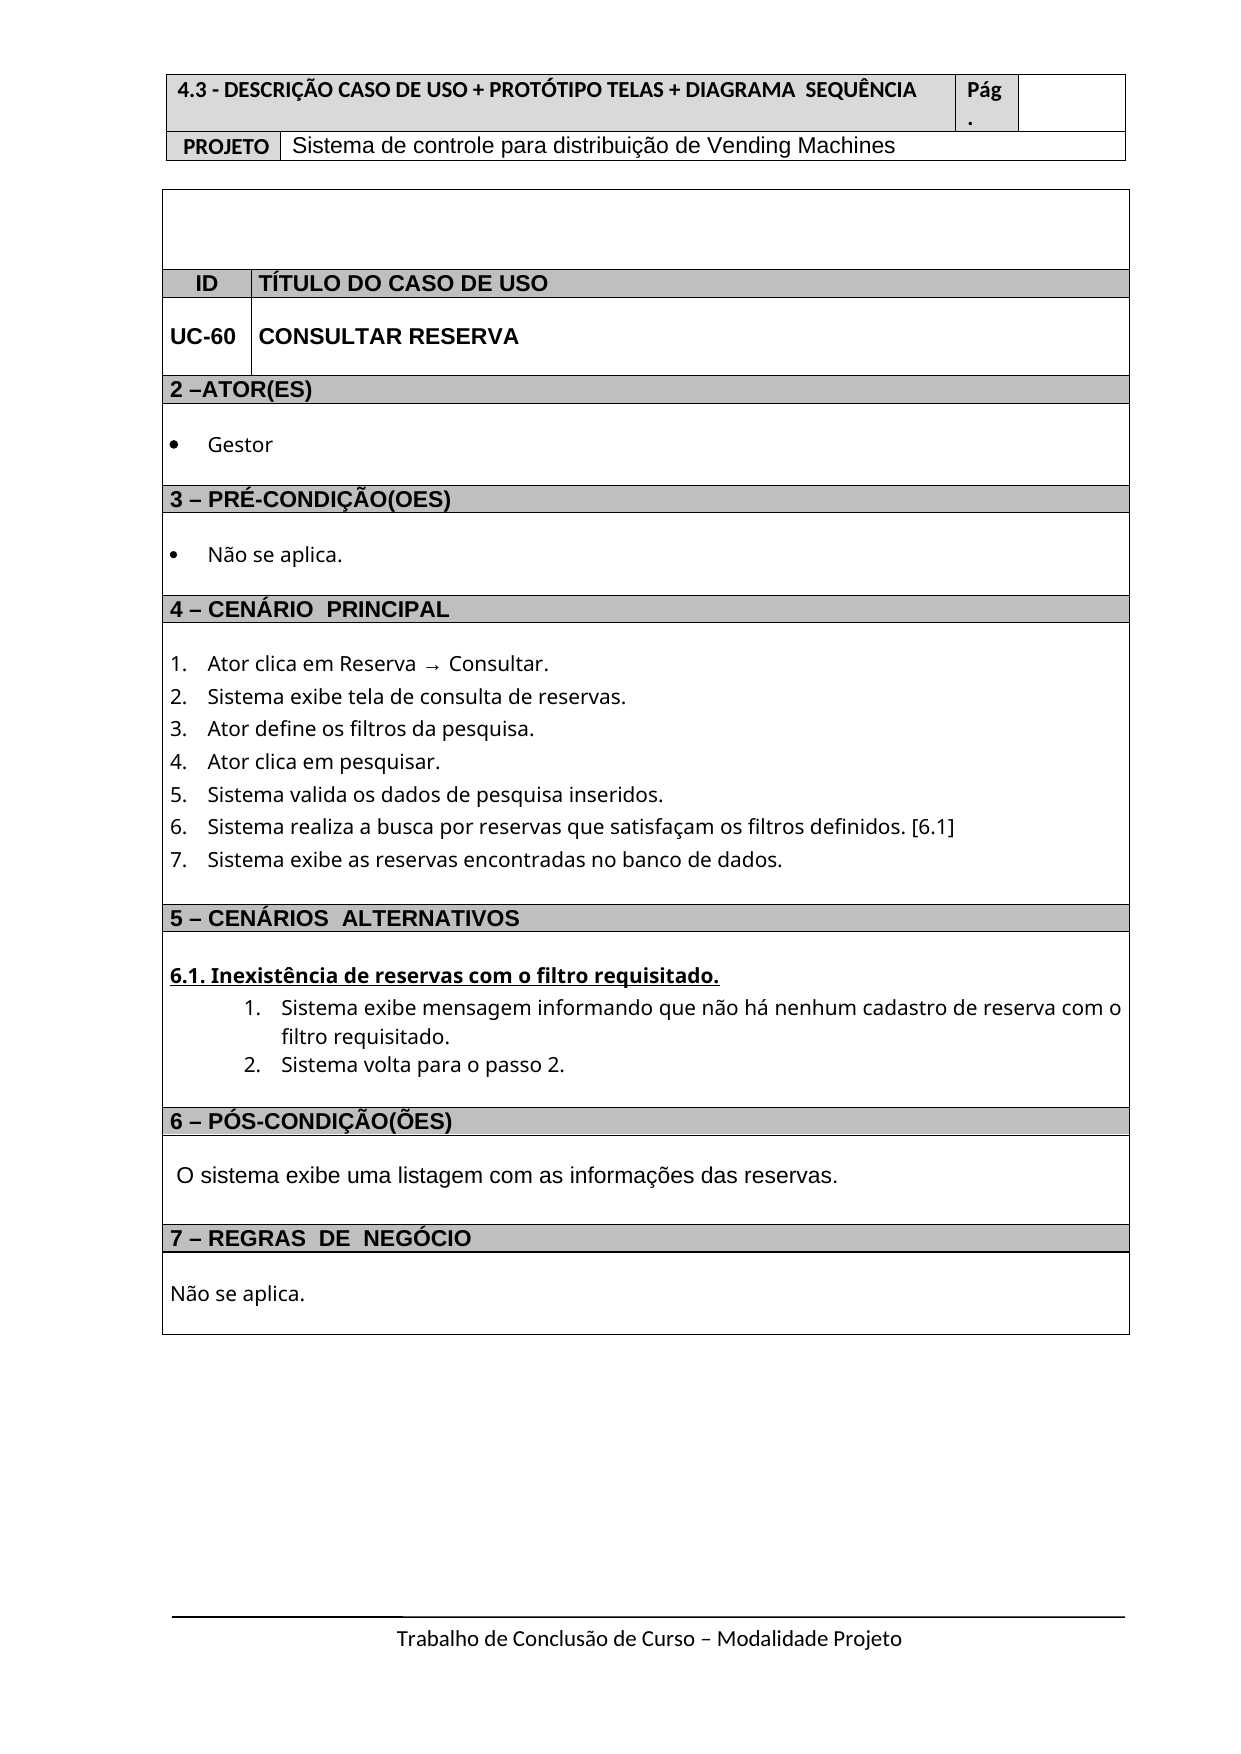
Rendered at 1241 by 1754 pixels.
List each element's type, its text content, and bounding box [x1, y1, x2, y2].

table_cell Gestor [163, 404, 1129, 485]
table_cell TÍTULO DO CASO DE USO [252, 270, 1129, 297]
table_cell ID [163, 270, 251, 297]
table_cell CONSULTAR RESERVA [252, 298, 1129, 375]
table_cell 2 –ATOR(ES) [163, 376, 1129, 403]
table_cell [163, 190, 1129, 269]
table_cell Ator clica em Reserva → Consultar. Sistema exibe tela de consulta de reservas. Ator define os filtros da pesquisa. Ator clica em pesquisar. Sistema valida os dados de pesquisa inseridos. Sistema realiza a busca por reservas que satisfaçam os filtros definidos. [6.1] Sistema exibe as reservas encontradas no banco de dados. [163, 623, 1129, 904]
table_cell Não se aplica. [163, 513, 1129, 594]
table_cell O sistema exibe uma listagem com as informações das reservas. [163, 1136, 1129, 1224]
table_cell Não se aplica. [163, 1253, 1129, 1333]
table_cell 6 – PÓS-CONDIÇÃO(ÕES) [163, 1108, 1129, 1134]
table_cell 5 – CENÁRIOS ALTERNATIVOS [163, 905, 1129, 931]
table_cell 3 – PRÉ-CONDIÇÃO(OES) [163, 486, 1129, 512]
table_cell 6.1. Inexistência de reservas com o filtro requisitado. Sistema exibe mensagem informando que não há nenhum cadastro de reserva com o filtro requisitado. Sistema volta para o passo 2. [163, 932, 1129, 1107]
table_cell 4 – CENÁRIO PRINCIPAL [163, 596, 1129, 622]
table_cell 7 – REGRAS DE NEGÓCIO [163, 1225, 1129, 1251]
table_cell UC-60 [163, 298, 251, 375]
